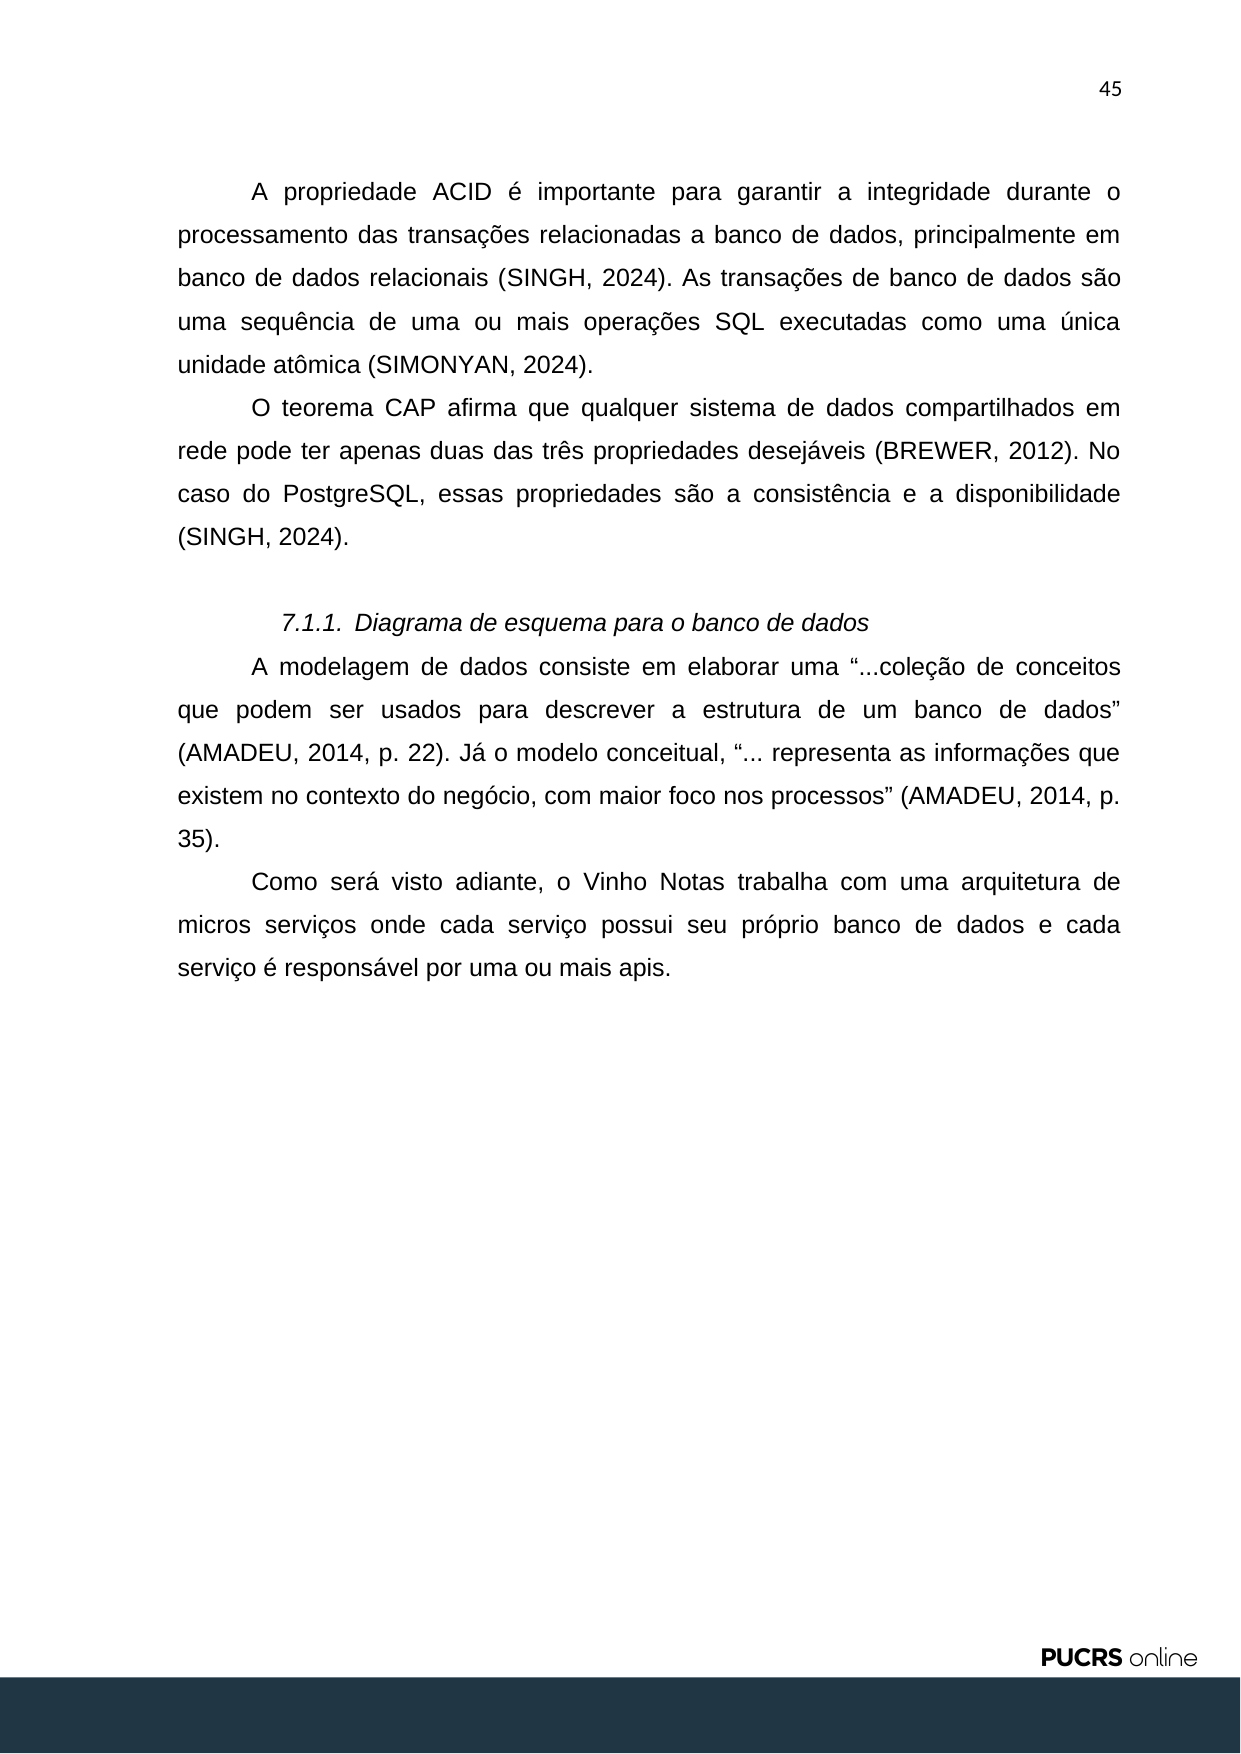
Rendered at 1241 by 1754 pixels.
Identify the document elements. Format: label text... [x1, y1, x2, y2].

picture [1040, 1646, 1198, 1668]
text Como será visto adiante, o Vinho Notas trabalha com uma arquitetura de micros serviços onde cada serviço possui seu próprio banco de dados e cada serviço é responsável por uma ou mais apis. [177, 867, 1122, 982]
text A modelagem de dados consiste em elaborar uma “...coleção de conceitos que podem ser usados para descrever a estrutura de um banco de dados” (AMADEU, 2014, p. 22). Já o modelo conceitual, “... representa as informações que existem no contexto do negócio, com maior foco nos processos” (AMADEU, 2014, p. 35). [177, 652, 1122, 853]
text O teorema CAP afirma que qualquer sistema de dados compartilhados em rede pode ter apenas duas das três propriedades desejáveis (BREWER, 2012). No caso do PostgreSQL, essas propriedades são a consistência e a disponibilidade (SINGH, 2024). [177, 393, 1122, 551]
subtitle Diagrama de esquema para o banco de dados [281, 608, 1122, 637]
text A propriedade ACID é importante para garantir a integridade durante o processamento das transações relacionadas a banco de dados, principalmente em banco de dados relacionais (SINGH, 2024). As transações de banco de dados são uma sequência de uma ou mais operações SQL executadas como uma única unidade atômica (SIMONYAN, 2024). [177, 177, 1122, 378]
